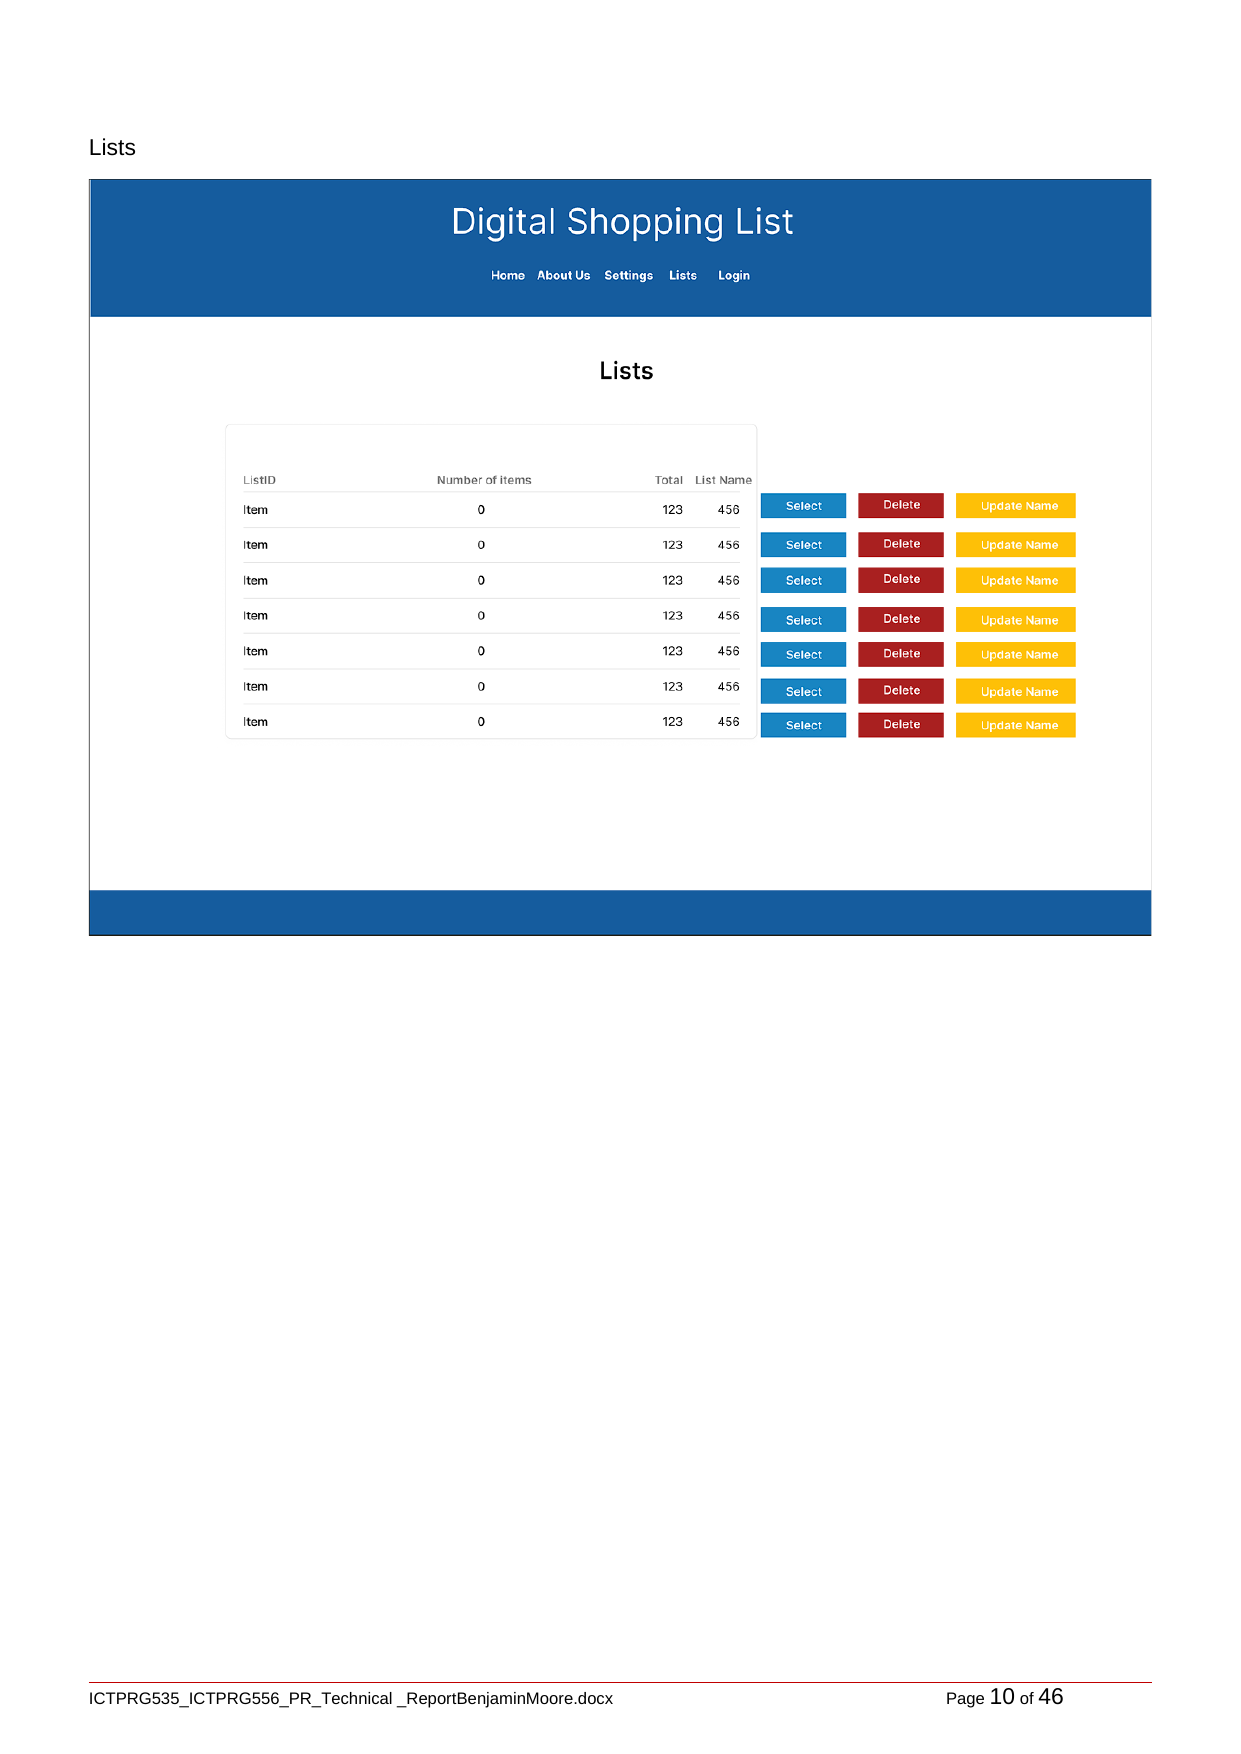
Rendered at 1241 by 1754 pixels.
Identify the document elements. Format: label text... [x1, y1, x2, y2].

picture [88, 179, 1152, 936]
text Lists [89, 134, 1152, 160]
